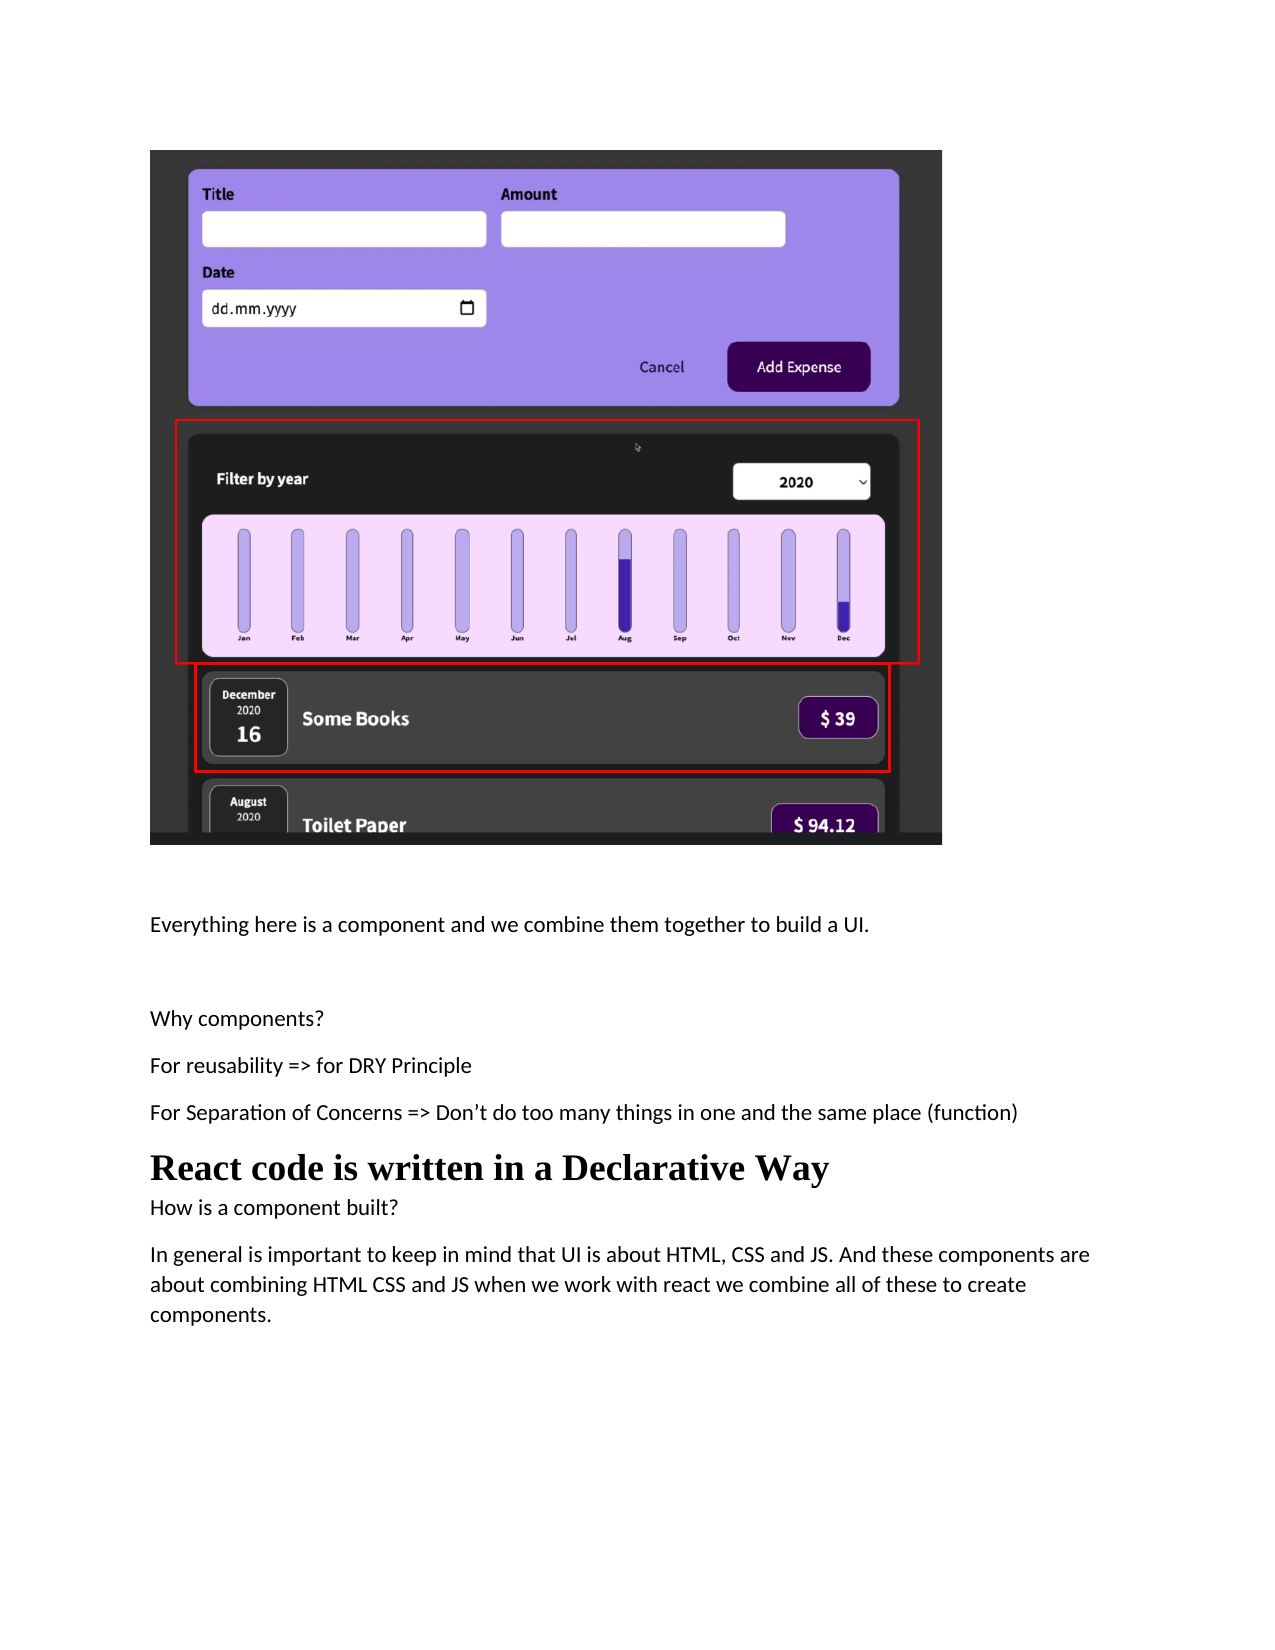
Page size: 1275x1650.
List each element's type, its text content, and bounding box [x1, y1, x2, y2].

subtitle React code is written in a Declarative Way [150, 1145, 1125, 1188]
text How is a component built? [150, 1193, 1125, 1221]
text Why components? [150, 1004, 1125, 1032]
text In general is important to keep in mind that UI is about HTML, CSS and JS. And these components are about combining HTML CSS and JS when we work with react we combine all of these to create components. [150, 1240, 1125, 1328]
picture [150, 150, 943, 845]
text For Separation of Concerns => Don’t do too many things in one and the same place (function) [150, 1098, 1125, 1126]
text For reusability => for DRY Principle [150, 1051, 1125, 1079]
text Everything here is a component and we combine them together to build a UI. [150, 911, 1125, 939]
